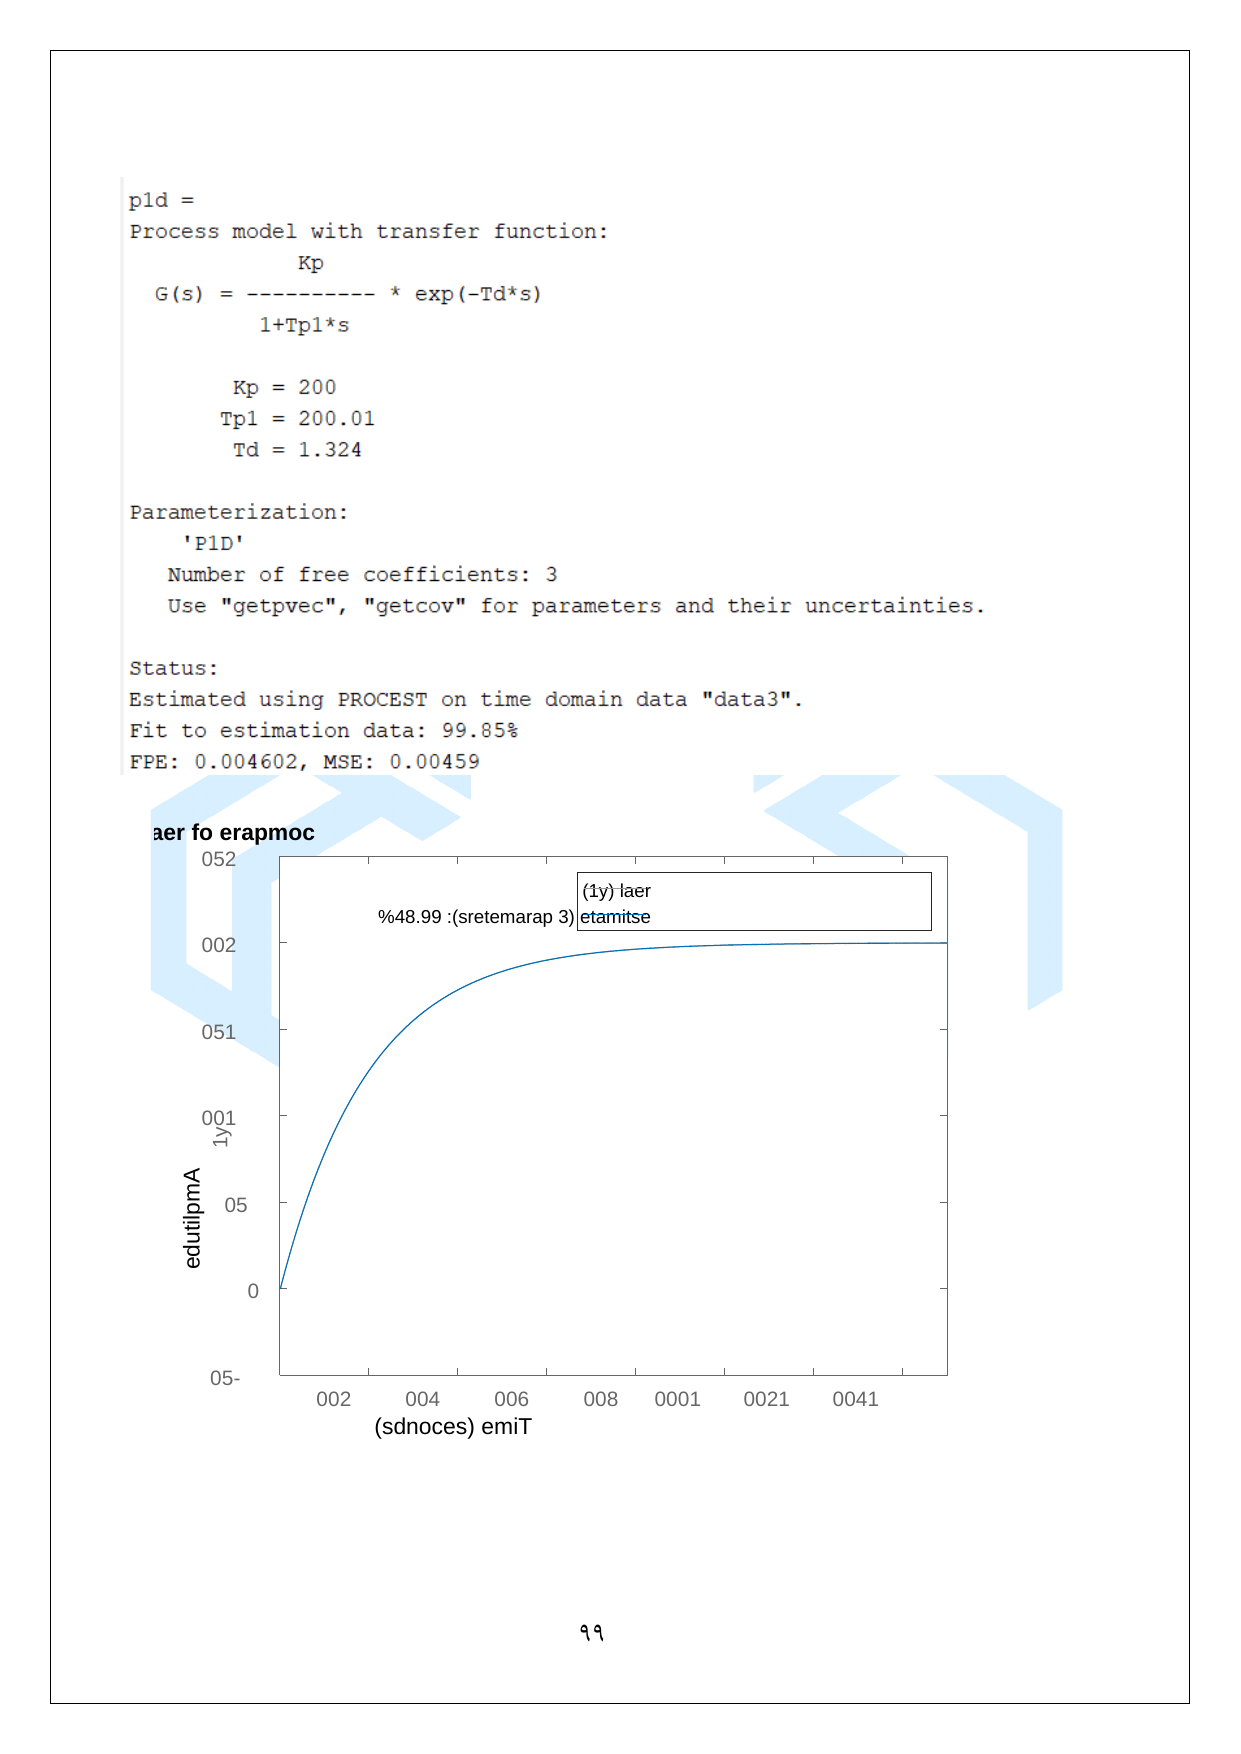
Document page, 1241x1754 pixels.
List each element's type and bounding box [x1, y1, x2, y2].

picture [120, 177, 1034, 775]
